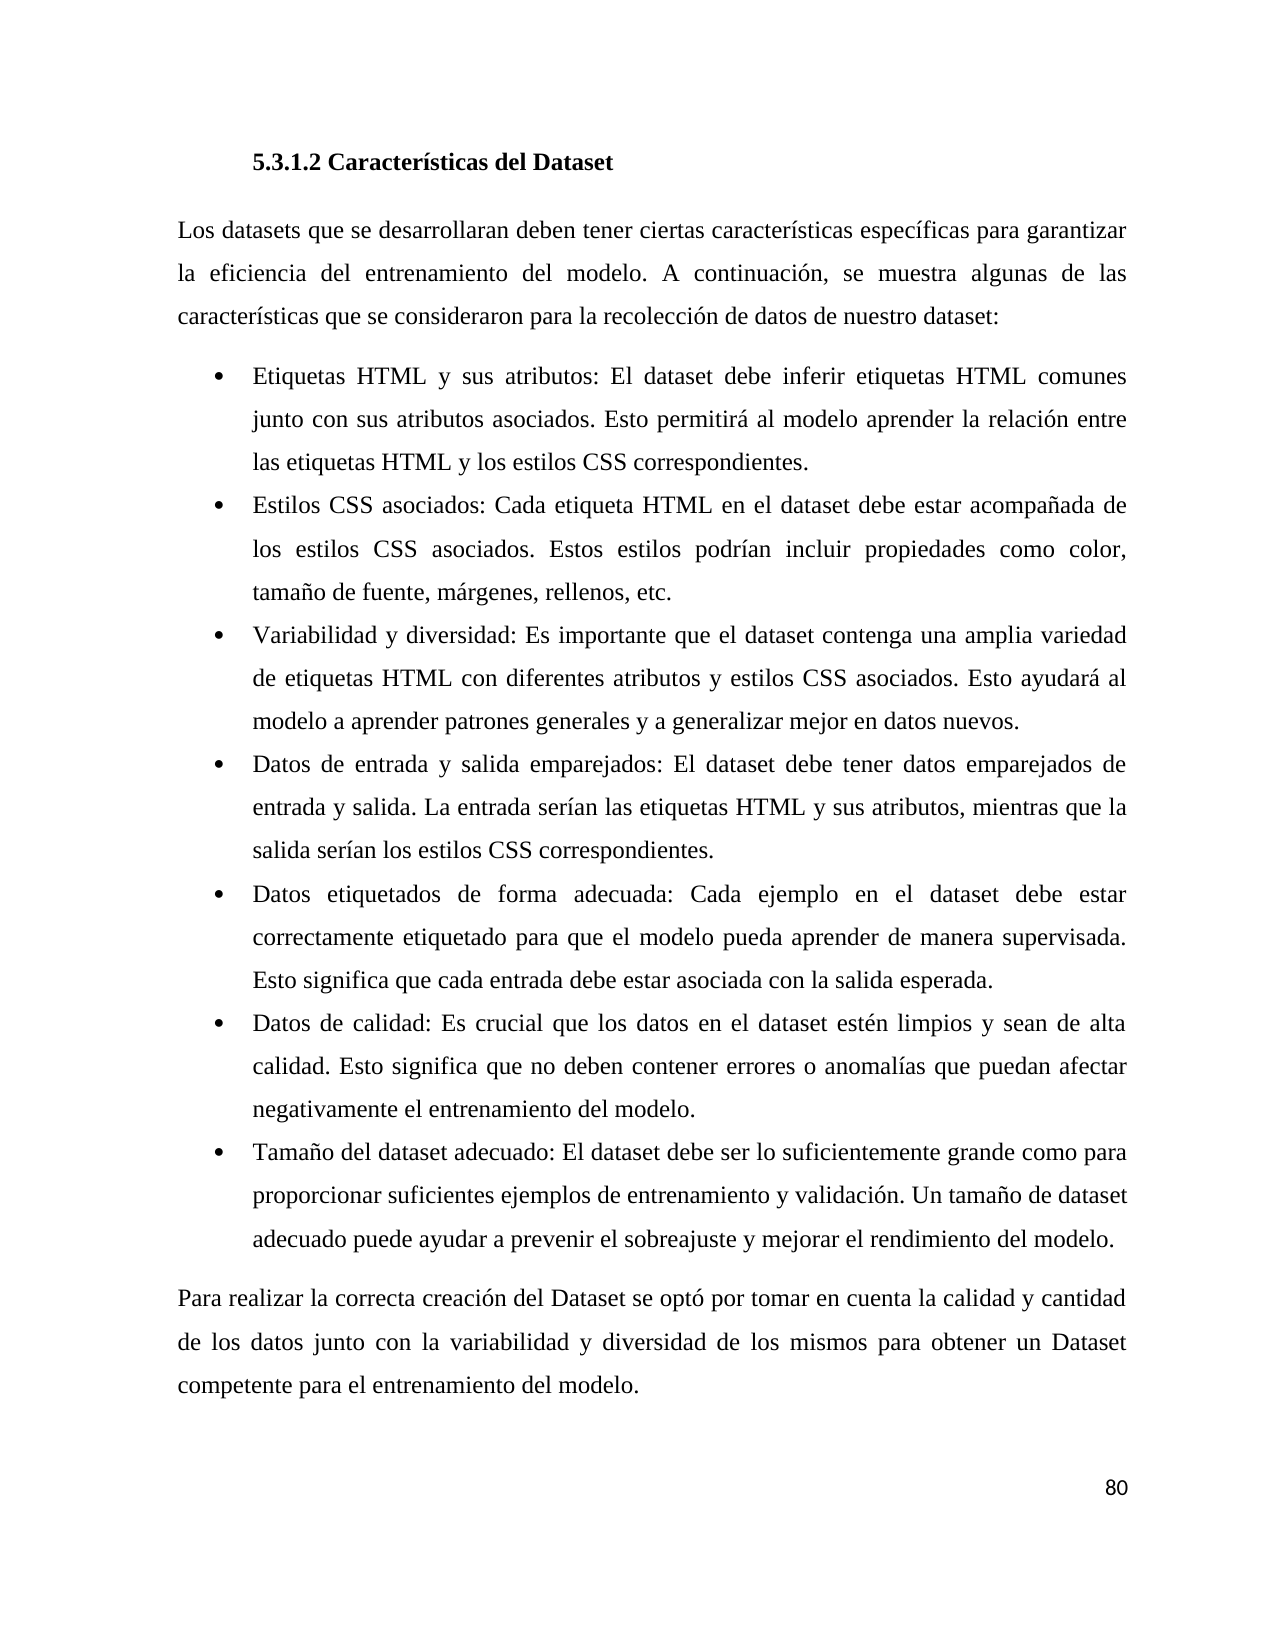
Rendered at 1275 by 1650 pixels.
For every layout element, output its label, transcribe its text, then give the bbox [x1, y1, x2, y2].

subtitle 5.3.1.2 Características del Dataset [177, 147, 1128, 176]
list Datos de entrada y salida emparejados: El dataset debe tener datos emparejados de entrada y salida. La entrada serían las etiquetas HTML y sus atributos, mientras que la salida serían los estilos CSS correspondientes. [215, 749, 1128, 864]
text Los datasets que se desarrollaran deben tener ciertas características específicas para garantizar la eficiencia del entrenamiento del modelo. A continuación, se muestra algunas de las características que se consideraron para la recolección de datos de nuestro dataset: [177, 215, 1128, 330]
list Datos etiquetados de forma adecuada: Cada ejemplo en el dataset debe estar correctamente etiquetado para que el modelo pueda aprender de manera supervisada. Esto significa que cada entrada debe estar asociada con la salida esperada. [215, 879, 1128, 994]
list Estilos CSS asociados: Cada etiqueta HTML en el dataset debe estar acompañada de los estilos CSS asociados. Estos estilos podrían incluir propiedades como color, tamaño de fuente, márgenes, rellenos, etc. [215, 491, 1128, 606]
text Para realizar la correcta creación del Dataset se optó por tomar en cuenta la calidad y cantidad de los datos junto con la variabilidad y diversidad de los mismos para obtener un Dataset competente para el entrenamiento del modelo. [177, 1283, 1128, 1398]
list Datos de calidad: Es crucial que los datos en el dataset estén limpios y sean de alta calidad. Esto significa que no deben contener errores o anomalías que puedan afectar negativamente el entrenamiento del modelo. [215, 1008, 1128, 1123]
list Etiquetas HTML y sus atributos: El dataset debe inferir etiquetas HTML comunes junto con sus atributos asociados. Esto permitirá al modelo aprender la relación entre las etiquetas HTML y los estilos CSS correspondientes. [215, 361, 1128, 476]
list Tamaño del dataset adecuado: El dataset debe ser lo suficientemente grande como para proporcionar suficientes ejemplos de entrenamiento y validación. Un tamaño de dataset adecuado puede ayudar a prevenir el sobreajuste y mejorar el rendimiento del modelo. [215, 1137, 1128, 1252]
list Variabilidad y diversidad: Es importante que el dataset contenga una amplia variedad de etiquetas HTML con diferentes atributos y estilos CSS asociados. Esto ayudará al modelo a aprender patrones generales y a generalizar mejor en datos nuevos. [215, 620, 1128, 735]
